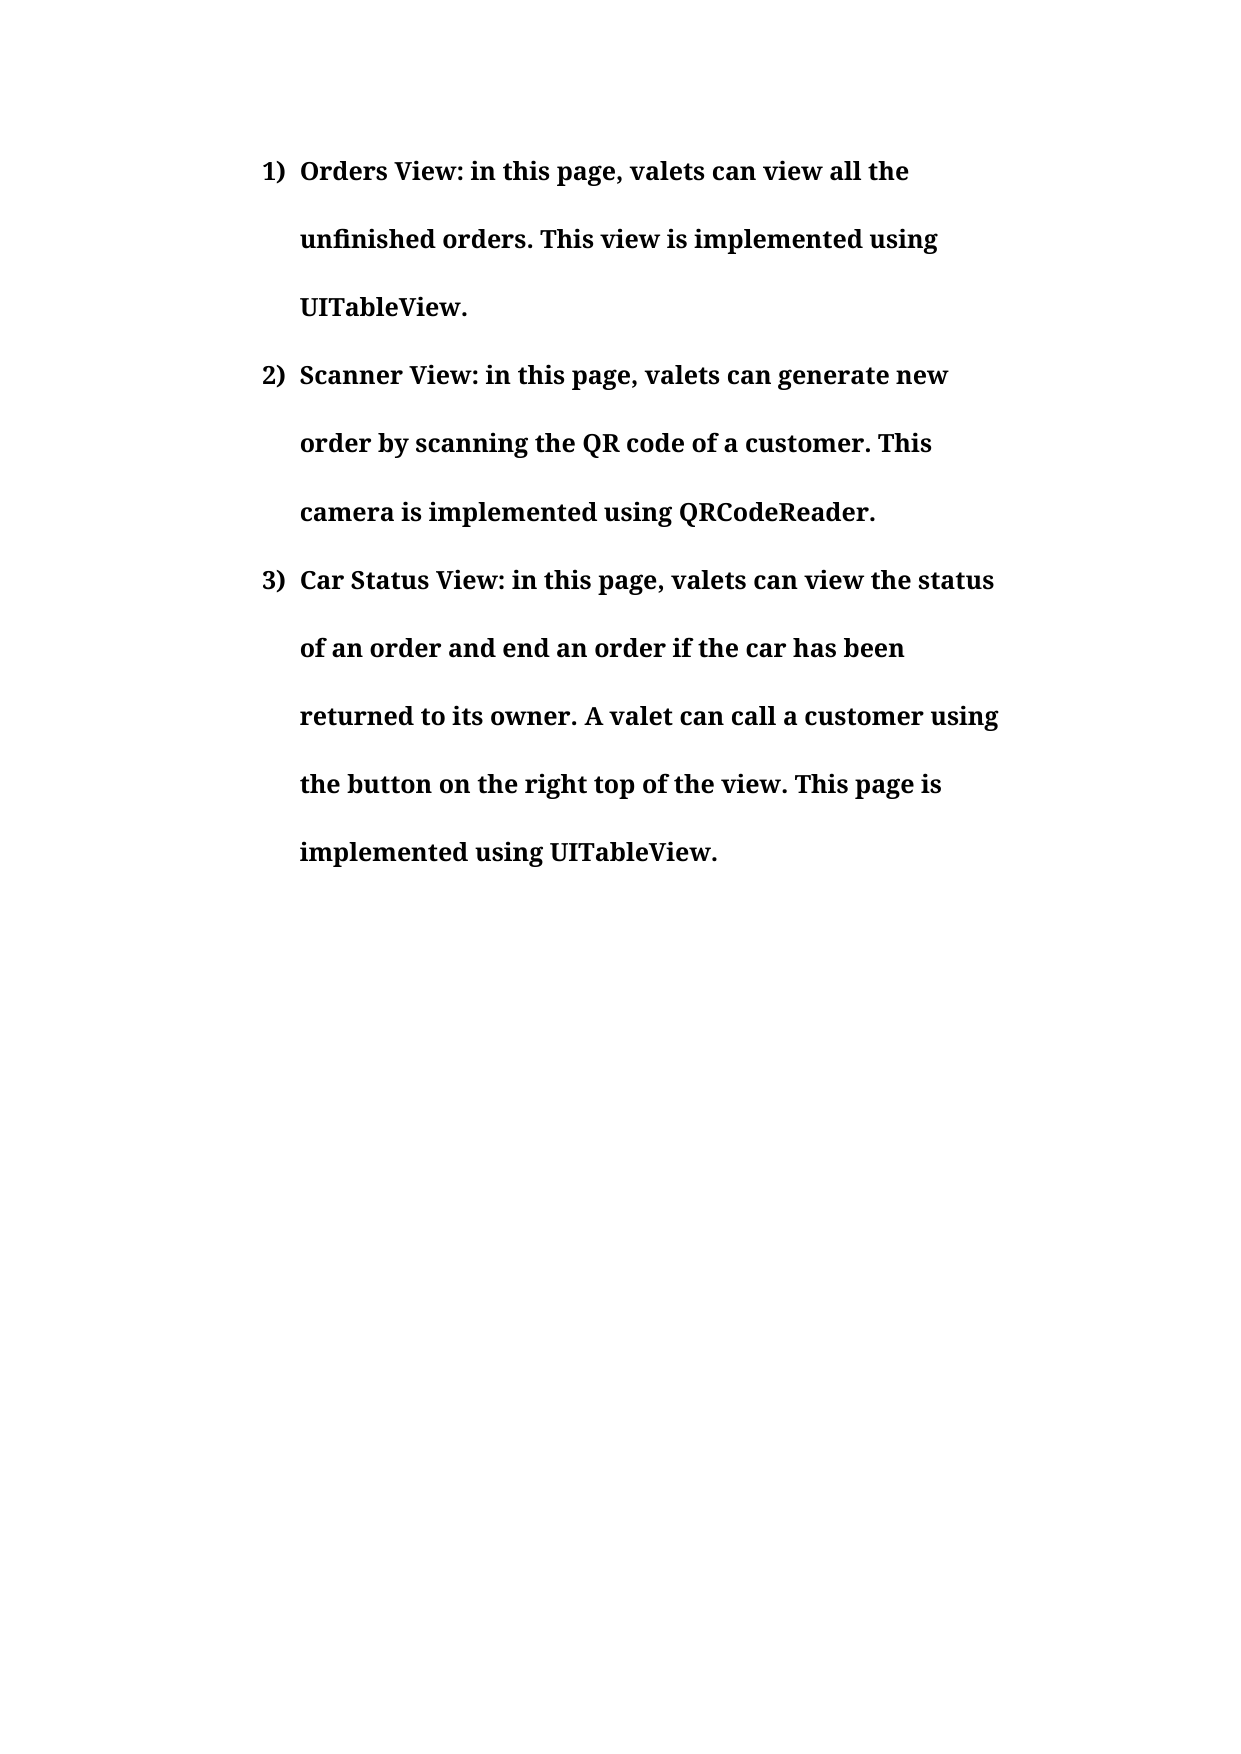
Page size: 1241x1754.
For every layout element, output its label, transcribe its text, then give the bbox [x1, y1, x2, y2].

list Scanner View: in this page, valets can generate new order by scanning the QR code of a customer. This camera is implemented using QRCodeReader. [262, 358, 1016, 528]
list Orders View: in this page, valets can view all the unfinished orders. This view is implemented using UITableView. [262, 153, 1016, 324]
list Car Status View: in this page, valets can view the status of an order and end an order if the car has been returned to its owner. A valet can call a customer using the button on the right top of the view. This page is implemented using UITableView. [262, 562, 1016, 869]
